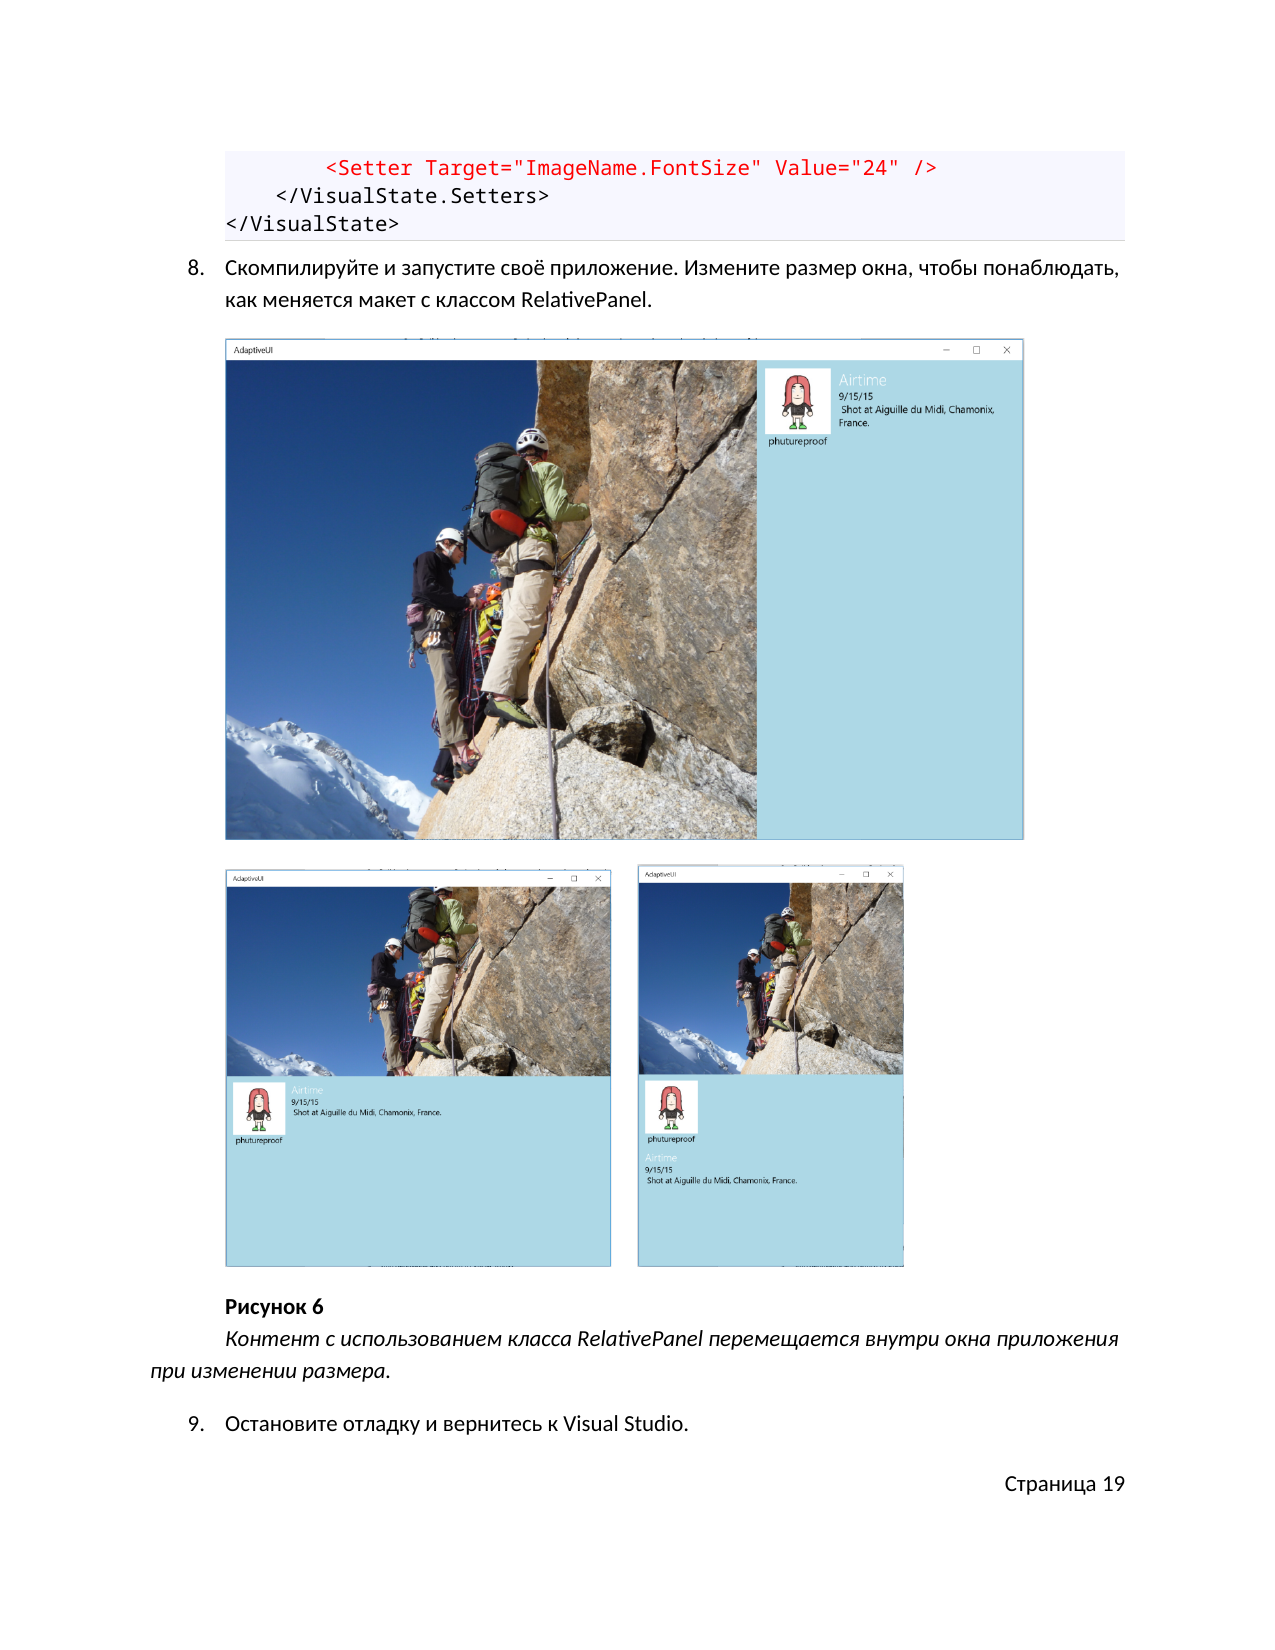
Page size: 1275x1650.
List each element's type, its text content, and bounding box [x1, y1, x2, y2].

text <Setter Target="ImageName.FontSize" Value="24" /> [225, 151, 1125, 178]
list </VisualState.Setters> [225, 178, 1125, 207]
picture [225, 338, 1025, 840]
list Остановите отладку и вернитесь к Visual Studio. [187, 1409, 1125, 1437]
text </VisualState> [225, 207, 1125, 240]
picture [637, 864, 904, 1267]
text Контент с использованием класса RelativePanel перемещается внутри окна приложения при изменении размера. [150, 1324, 1125, 1384]
picture [225, 869, 612, 1267]
list Скомпилируйте и запустите своё приложение. Измените размер окна, чтобы понаблюдать, как меняется макет с классом RelativePanel. [187, 253, 1125, 313]
text Рисунок 6 [150, 1292, 1125, 1320]
